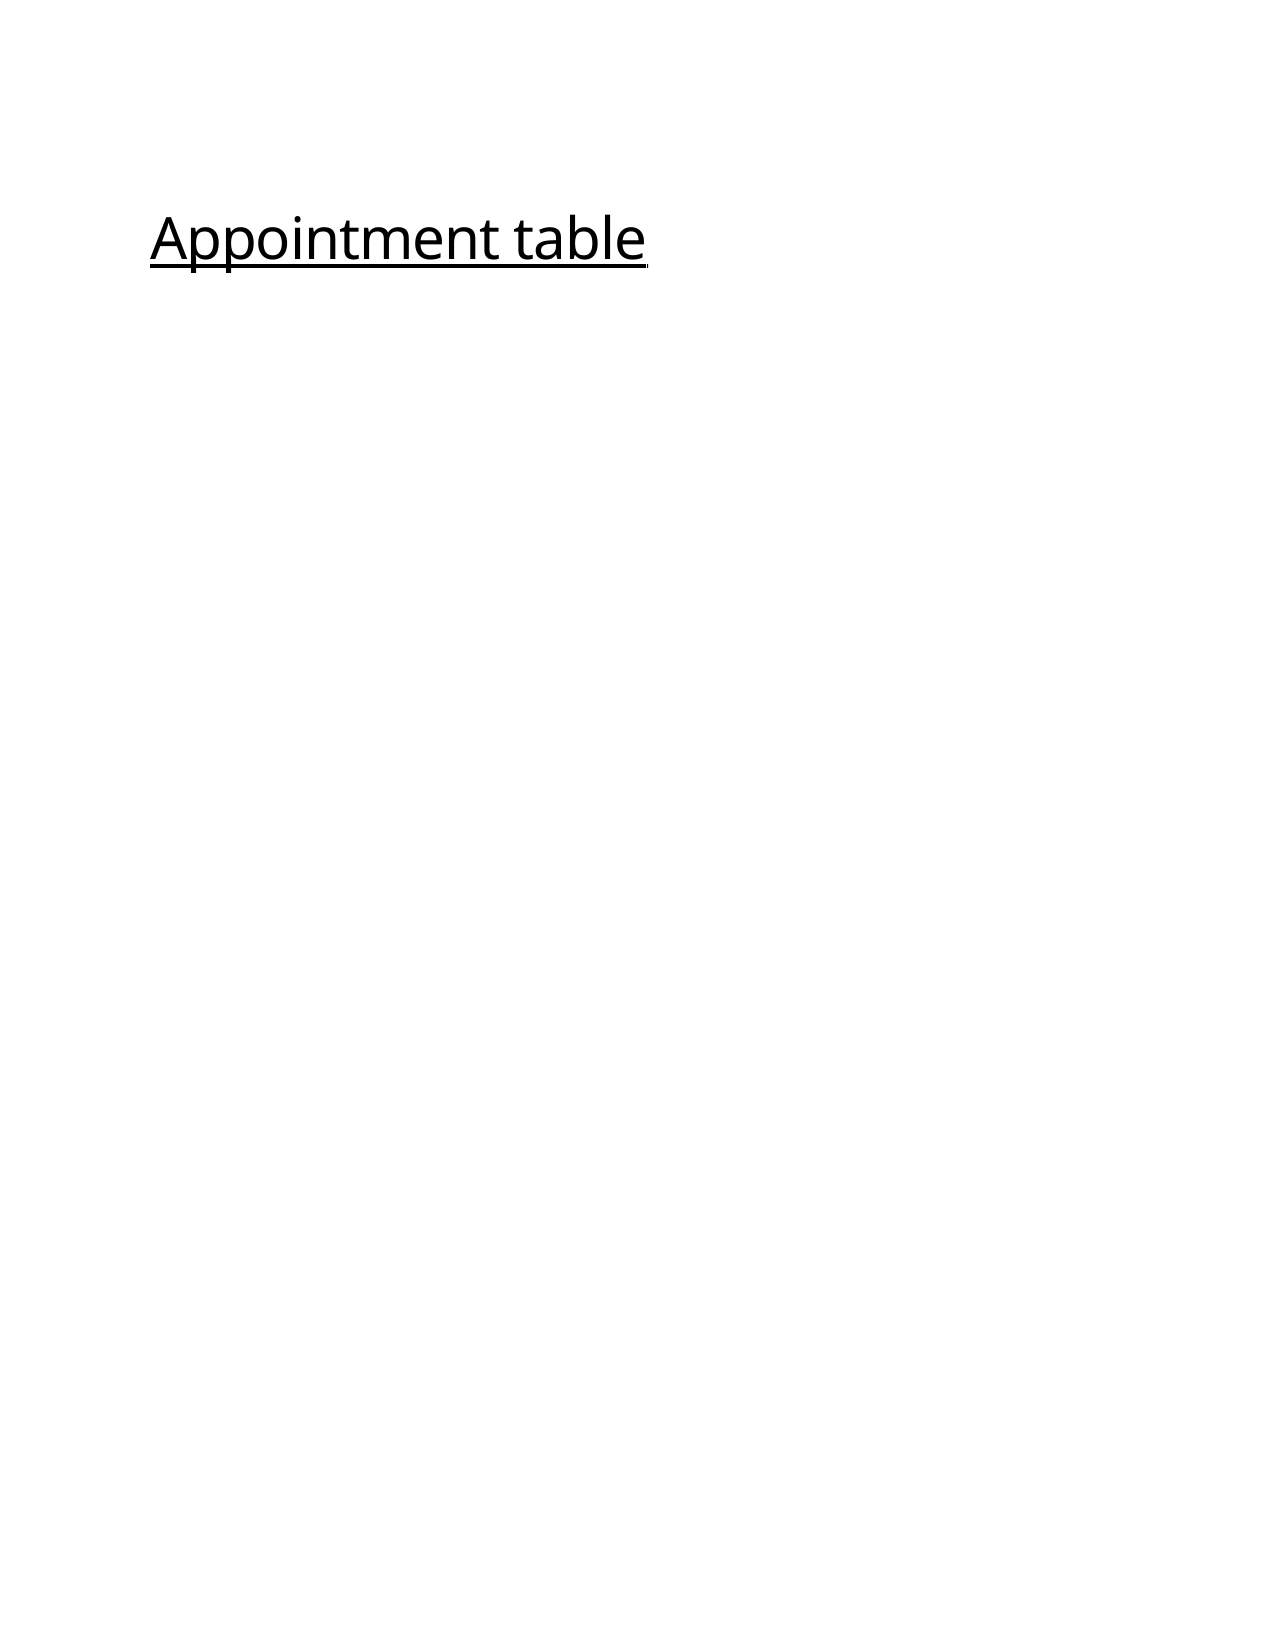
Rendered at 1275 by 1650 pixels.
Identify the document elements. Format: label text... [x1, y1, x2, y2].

title Appointment table [150, 197, 1125, 276]
